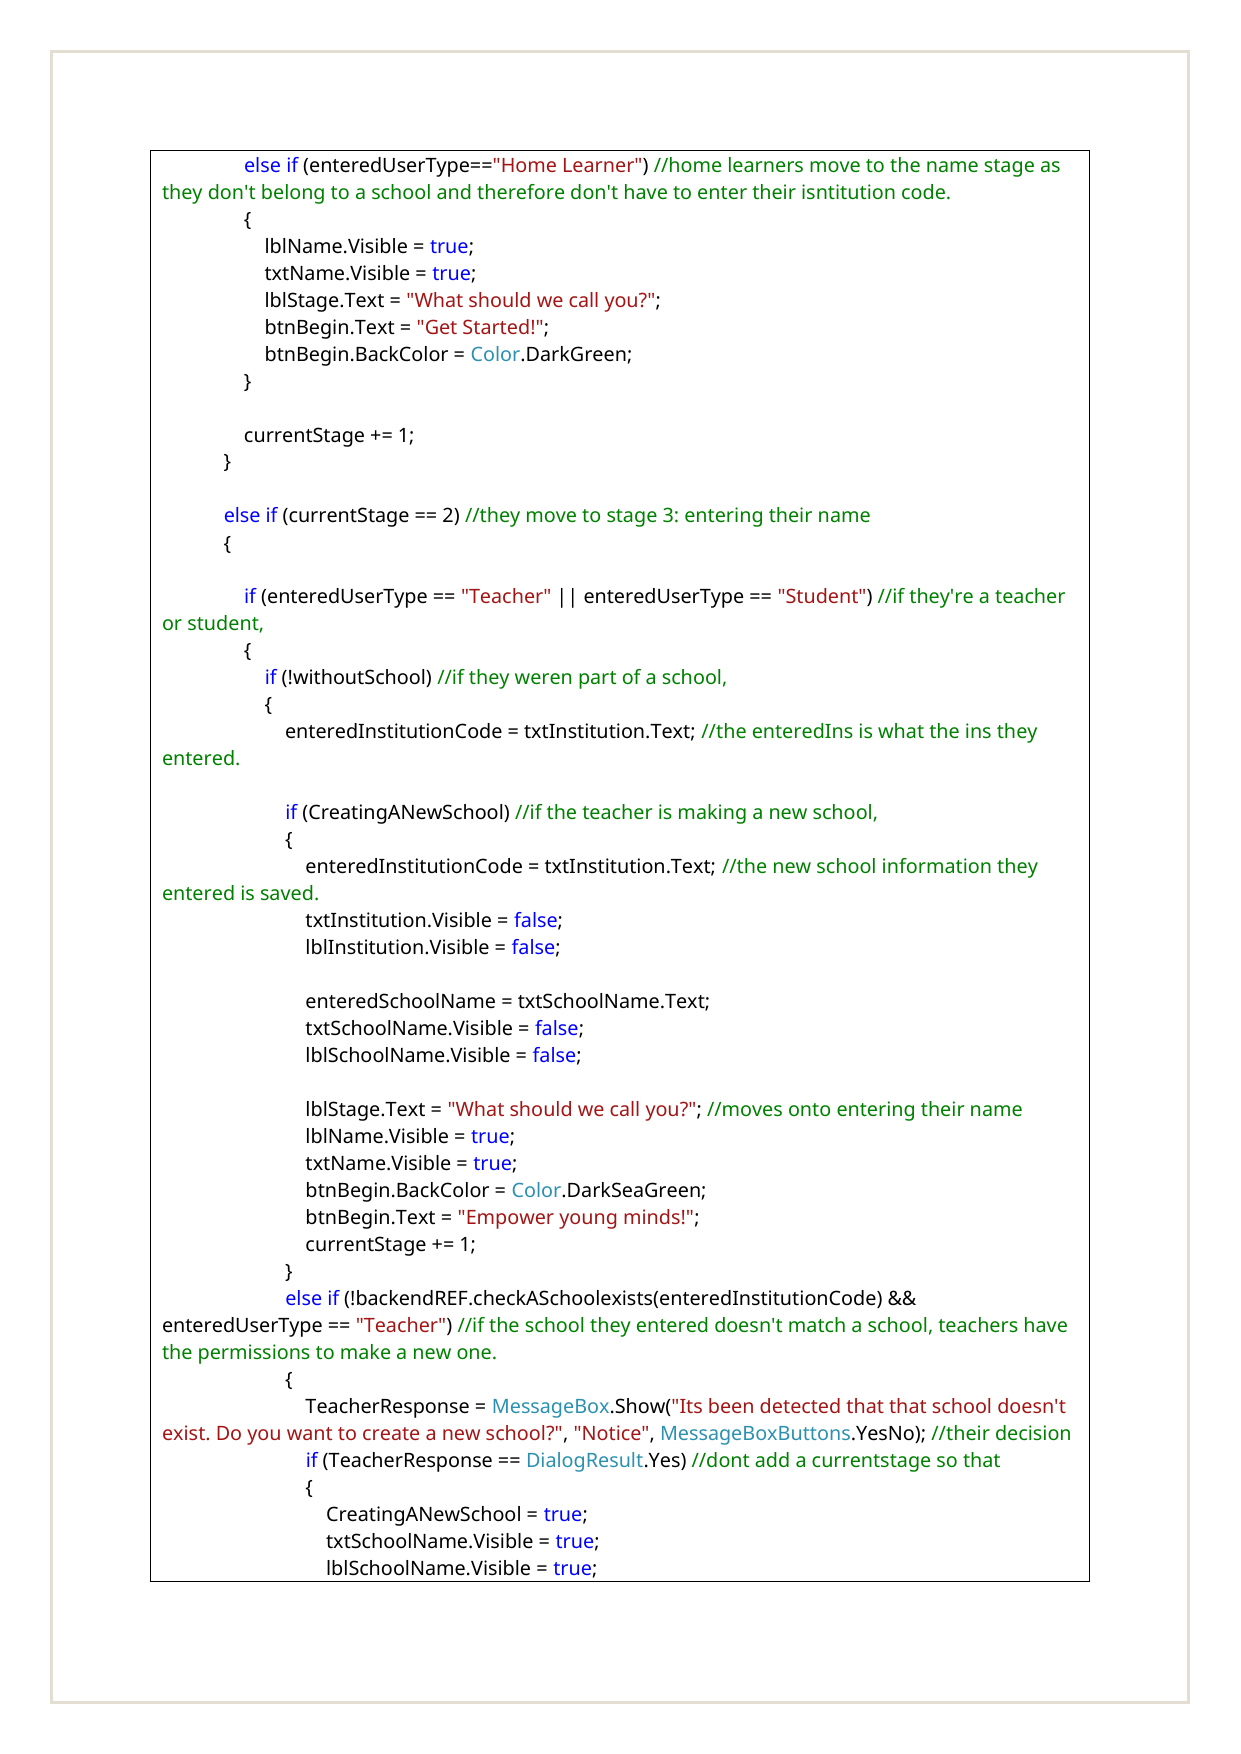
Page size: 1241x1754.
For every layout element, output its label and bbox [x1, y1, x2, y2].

table_header [151, 151, 1089, 1581]
